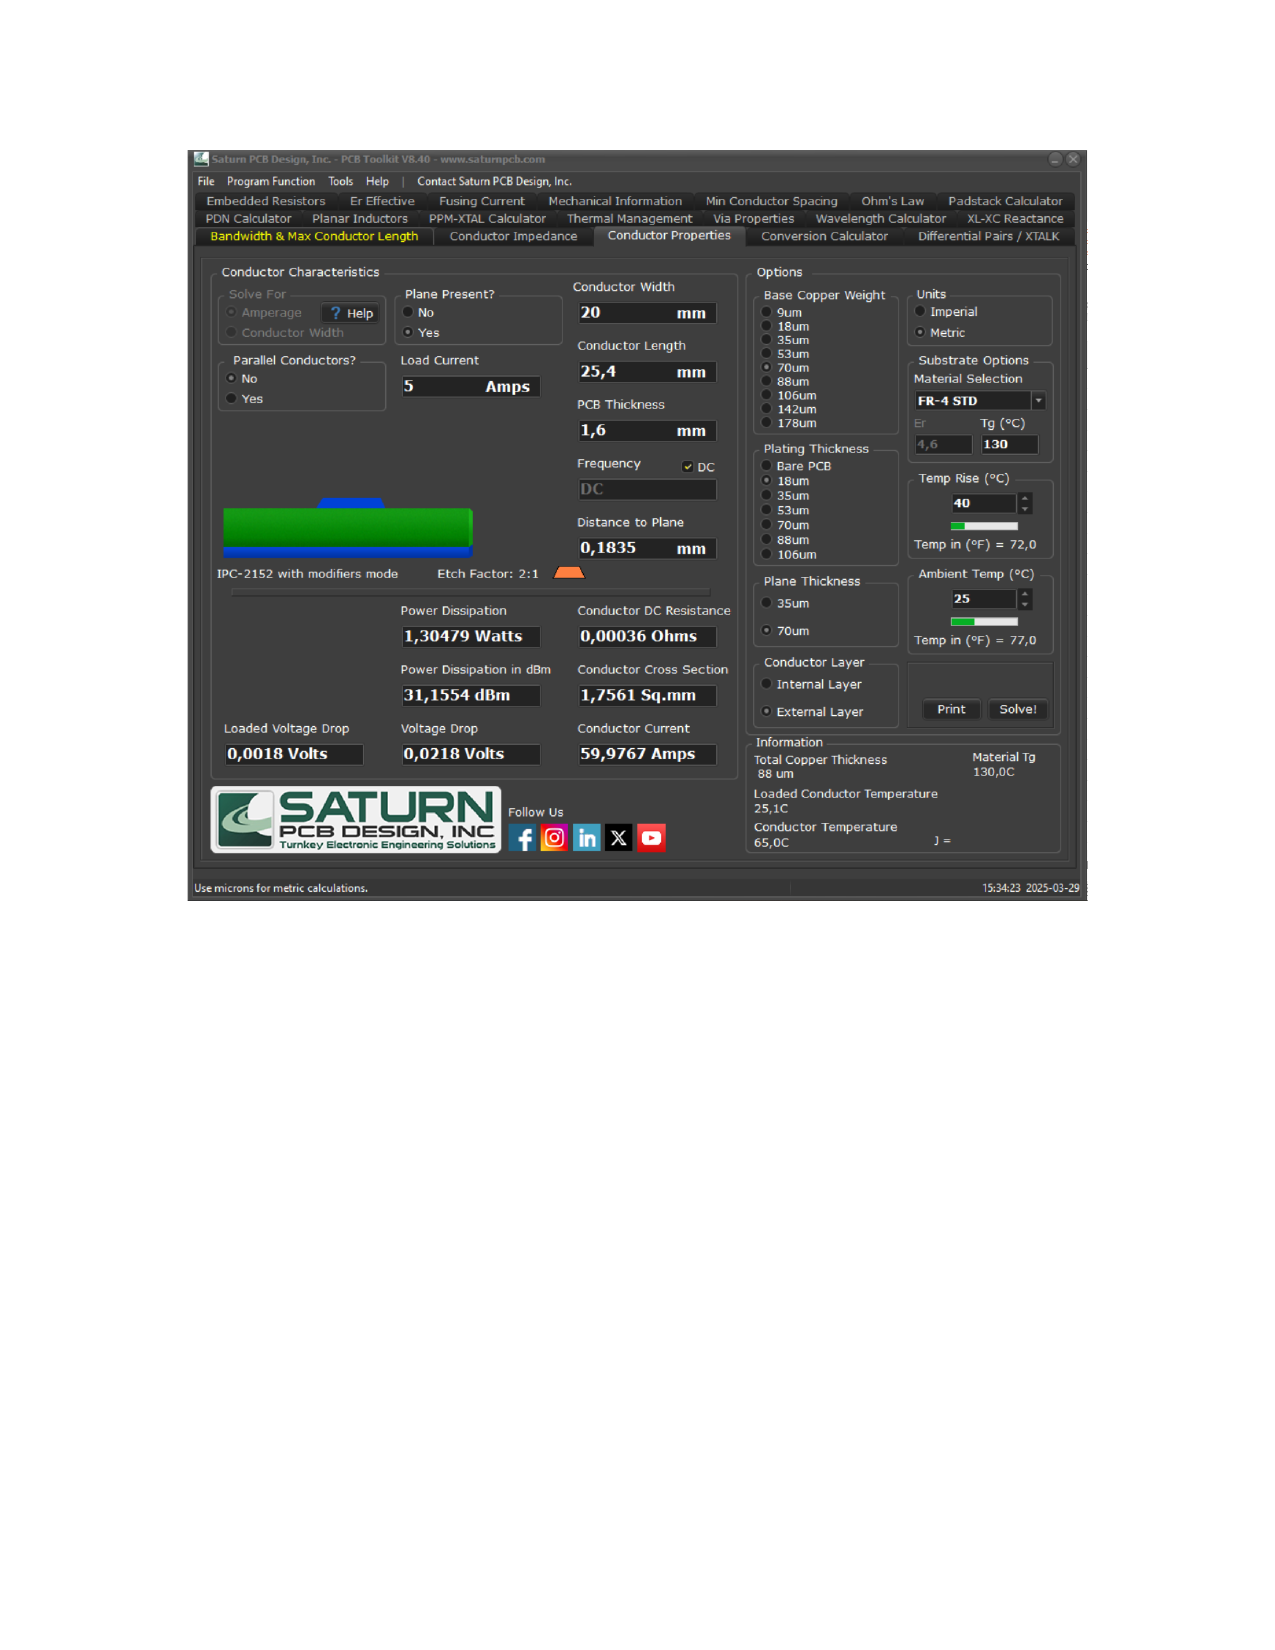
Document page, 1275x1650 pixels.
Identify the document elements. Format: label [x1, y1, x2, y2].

picture [187, 150, 1088, 901]
